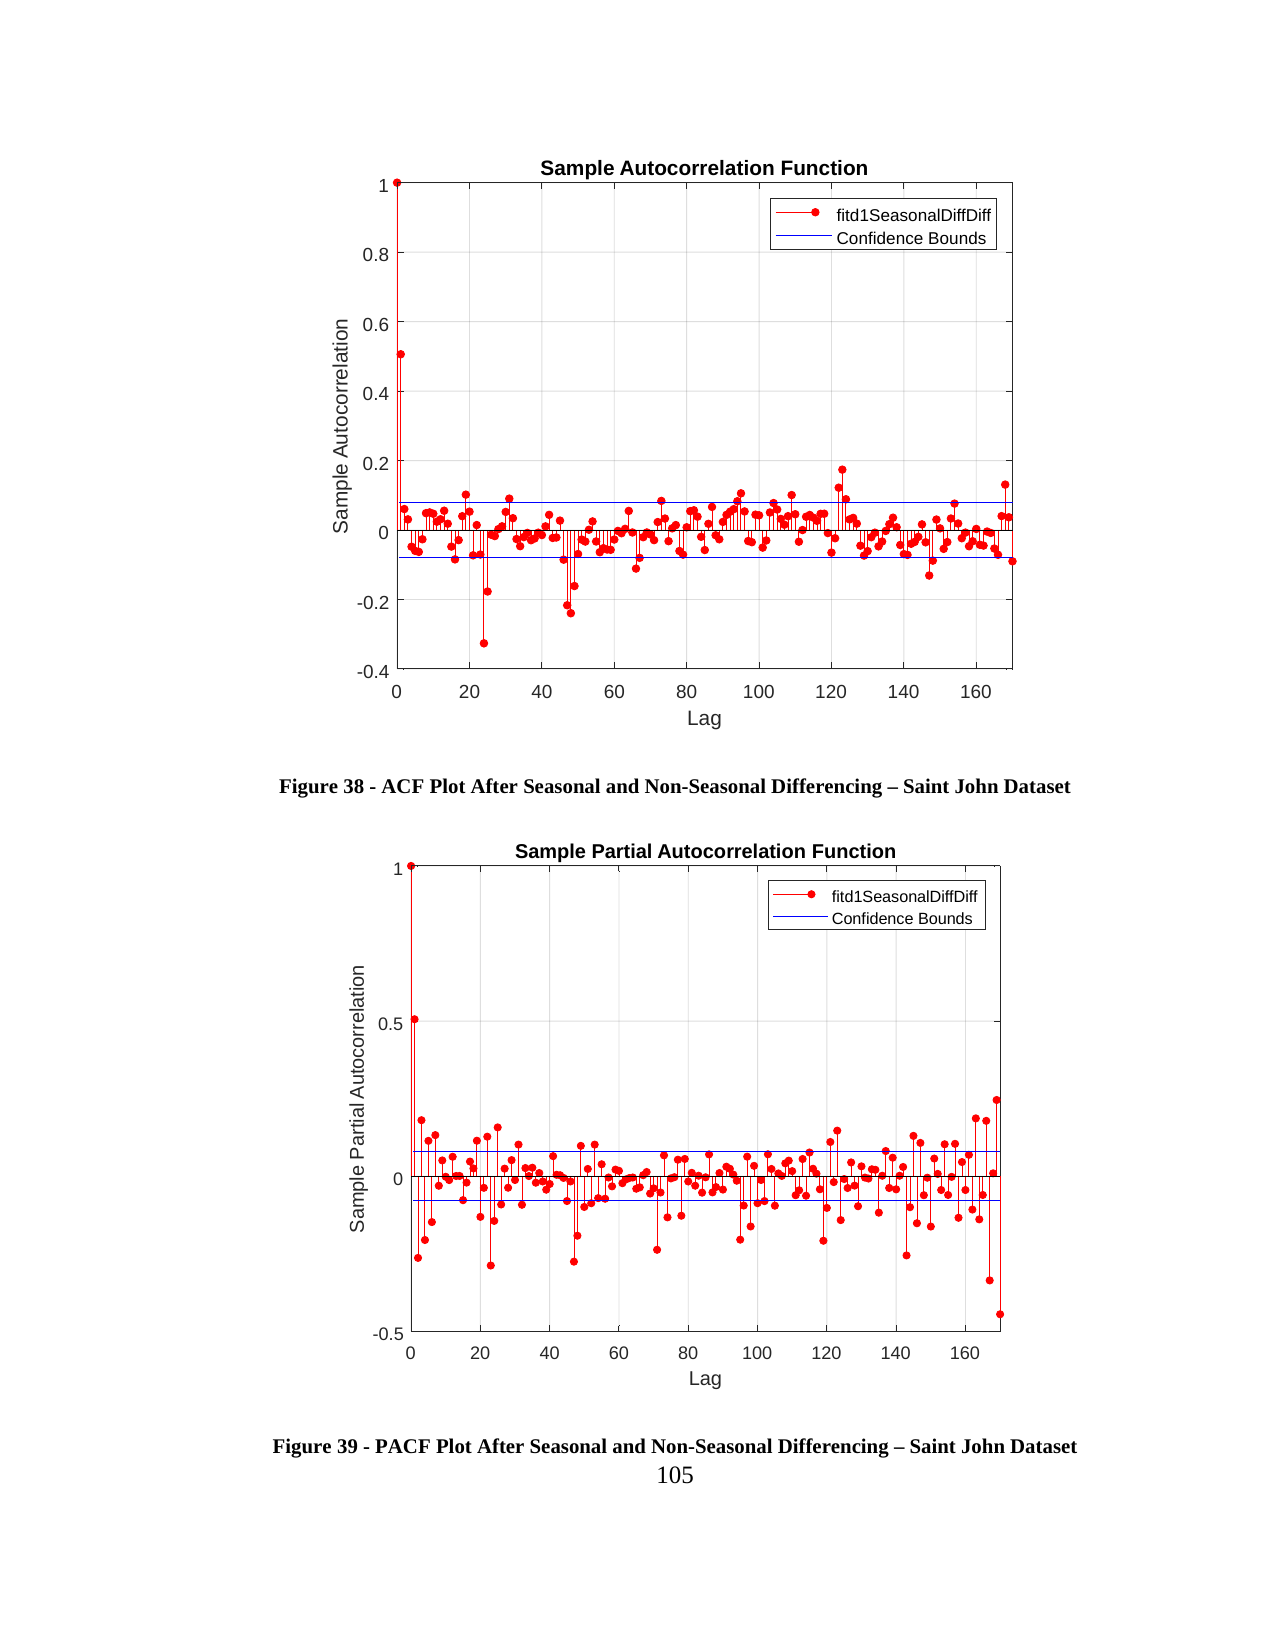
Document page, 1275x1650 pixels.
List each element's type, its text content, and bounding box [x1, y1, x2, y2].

text Figure 39 - PACF Plot After Seasonal and Non-Seasonal Differencing – Saint John Dataset [225, 1434, 1125, 1458]
text Figure 38 - ACF Plot After Seasonal and Non-Seasonal Differencing – Saint John Dataset [225, 774, 1125, 798]
